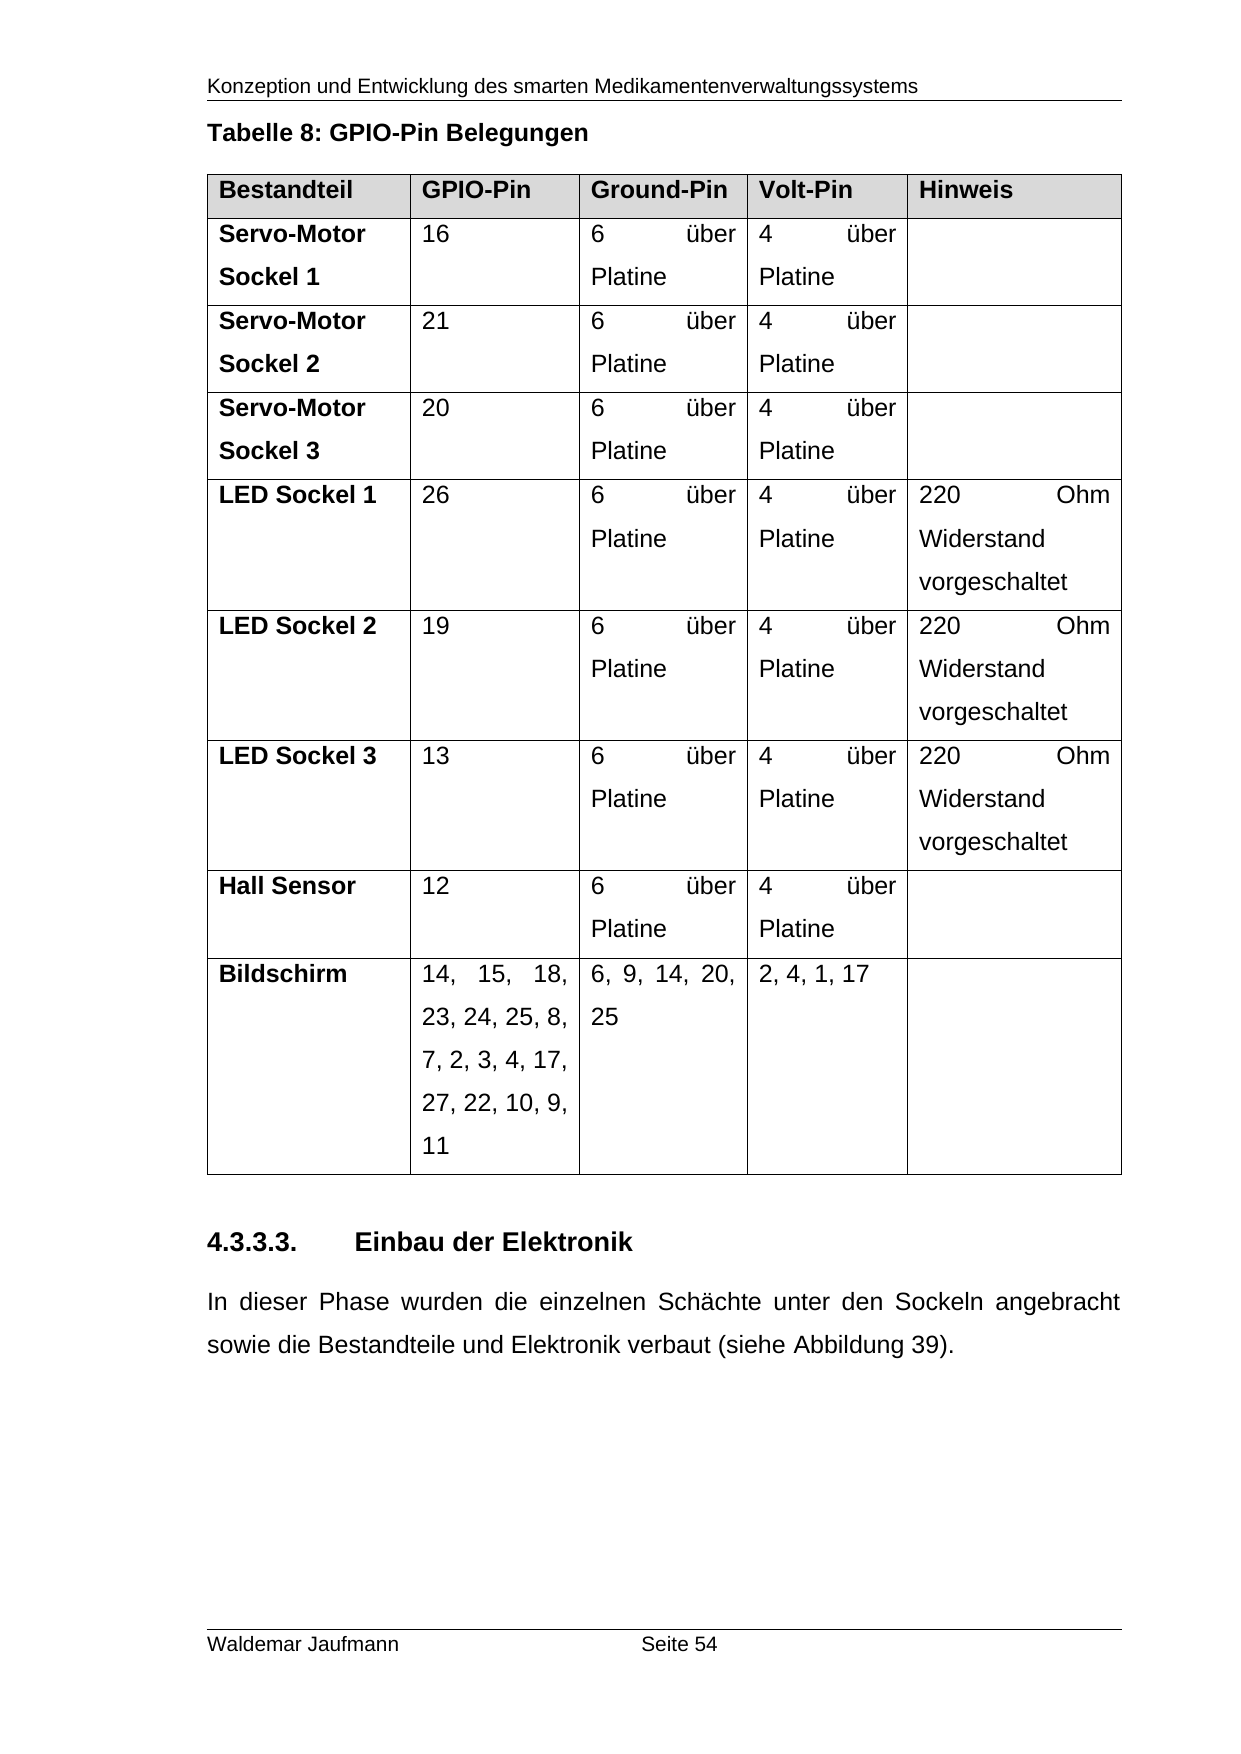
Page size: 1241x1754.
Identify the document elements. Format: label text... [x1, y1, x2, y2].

table_cell 19 [411, 611, 579, 740]
table_cell 6, 9, 14, 20, 25 [580, 959, 747, 1174]
table_cell 14, 15, 18, 23, 24, 25, 8, 7, 2, 3, 4, 17, 27, 22, 10, 9, 11 [411, 959, 579, 1174]
table_header Hinweis [908, 175, 1121, 218]
table_cell 12 [411, 871, 579, 957]
subtitle Einbau der Elektronik [207, 1225, 1122, 1258]
table_cell 220 Ohm Widerstand vorgeschaltet [908, 480, 1121, 610]
table_cell 20 [411, 393, 579, 479]
table_cell 4 über Platine [748, 219, 907, 305]
table_cell 4 über Platine [748, 871, 907, 957]
table_cell LED Sockel 1 [208, 480, 410, 610]
table_header Bestandteil [208, 175, 410, 218]
table_cell 2, 4, 1, 17 [748, 959, 907, 1174]
table_cell 26 [411, 480, 579, 610]
text In dieser Phase wurden die einzelnen Schächte unter den Sockeln angebracht sowie die Bestandteile und Elektronik verbaut (siehe Abbildung 39). [207, 1287, 1122, 1359]
table_cell 6 über Platine [580, 871, 747, 957]
table_cell 4 über Platine [748, 741, 907, 870]
table_cell 16 [411, 219, 579, 305]
table_cell 21 [411, 306, 579, 392]
table_cell Bildschirm [208, 959, 410, 1174]
table_cell 6 über Platine [580, 480, 747, 610]
table_header Ground-Pin [580, 175, 747, 218]
table_cell 6 über Platine [580, 306, 747, 392]
table_cell 4 über Platine [748, 393, 907, 479]
table_cell 220 Ohm Widerstand vorgeschaltet [908, 611, 1121, 740]
table_cell 4 über Platine [748, 611, 907, 740]
table_cell 13 [411, 741, 579, 870]
table_cell [908, 959, 1121, 1174]
table_cell Hall Sensor [208, 871, 410, 957]
table_cell 6 über Platine [580, 741, 747, 870]
table_cell [908, 871, 1121, 957]
table_cell LED Sockel 2 [208, 611, 410, 740]
table_cell Servo-Motor Sockel 2 [208, 306, 410, 392]
table_cell LED Sockel 3 [208, 741, 410, 870]
table_cell 6 über Platine [580, 393, 747, 479]
table_cell [908, 393, 1121, 479]
table_cell 6 über Platine [580, 611, 747, 740]
table_cell 220 Ohm Widerstand vorgeschaltet [908, 741, 1121, 870]
table_cell Servo-Motor Sockel 1 [208, 219, 410, 305]
table_cell [908, 219, 1121, 305]
text Tabelle 8: GPIO-Pin Belegungen [207, 118, 1122, 147]
table_cell 4 über Platine [748, 306, 907, 392]
table_cell 4 über Platine [748, 480, 907, 610]
table_header Volt-Pin [748, 175, 907, 218]
table_cell [908, 306, 1121, 392]
table_cell 6 über Platine [580, 219, 747, 305]
table_cell Servo-Motor Sockel 3 [208, 393, 410, 479]
table_header GPIO-Pin [411, 175, 579, 218]
